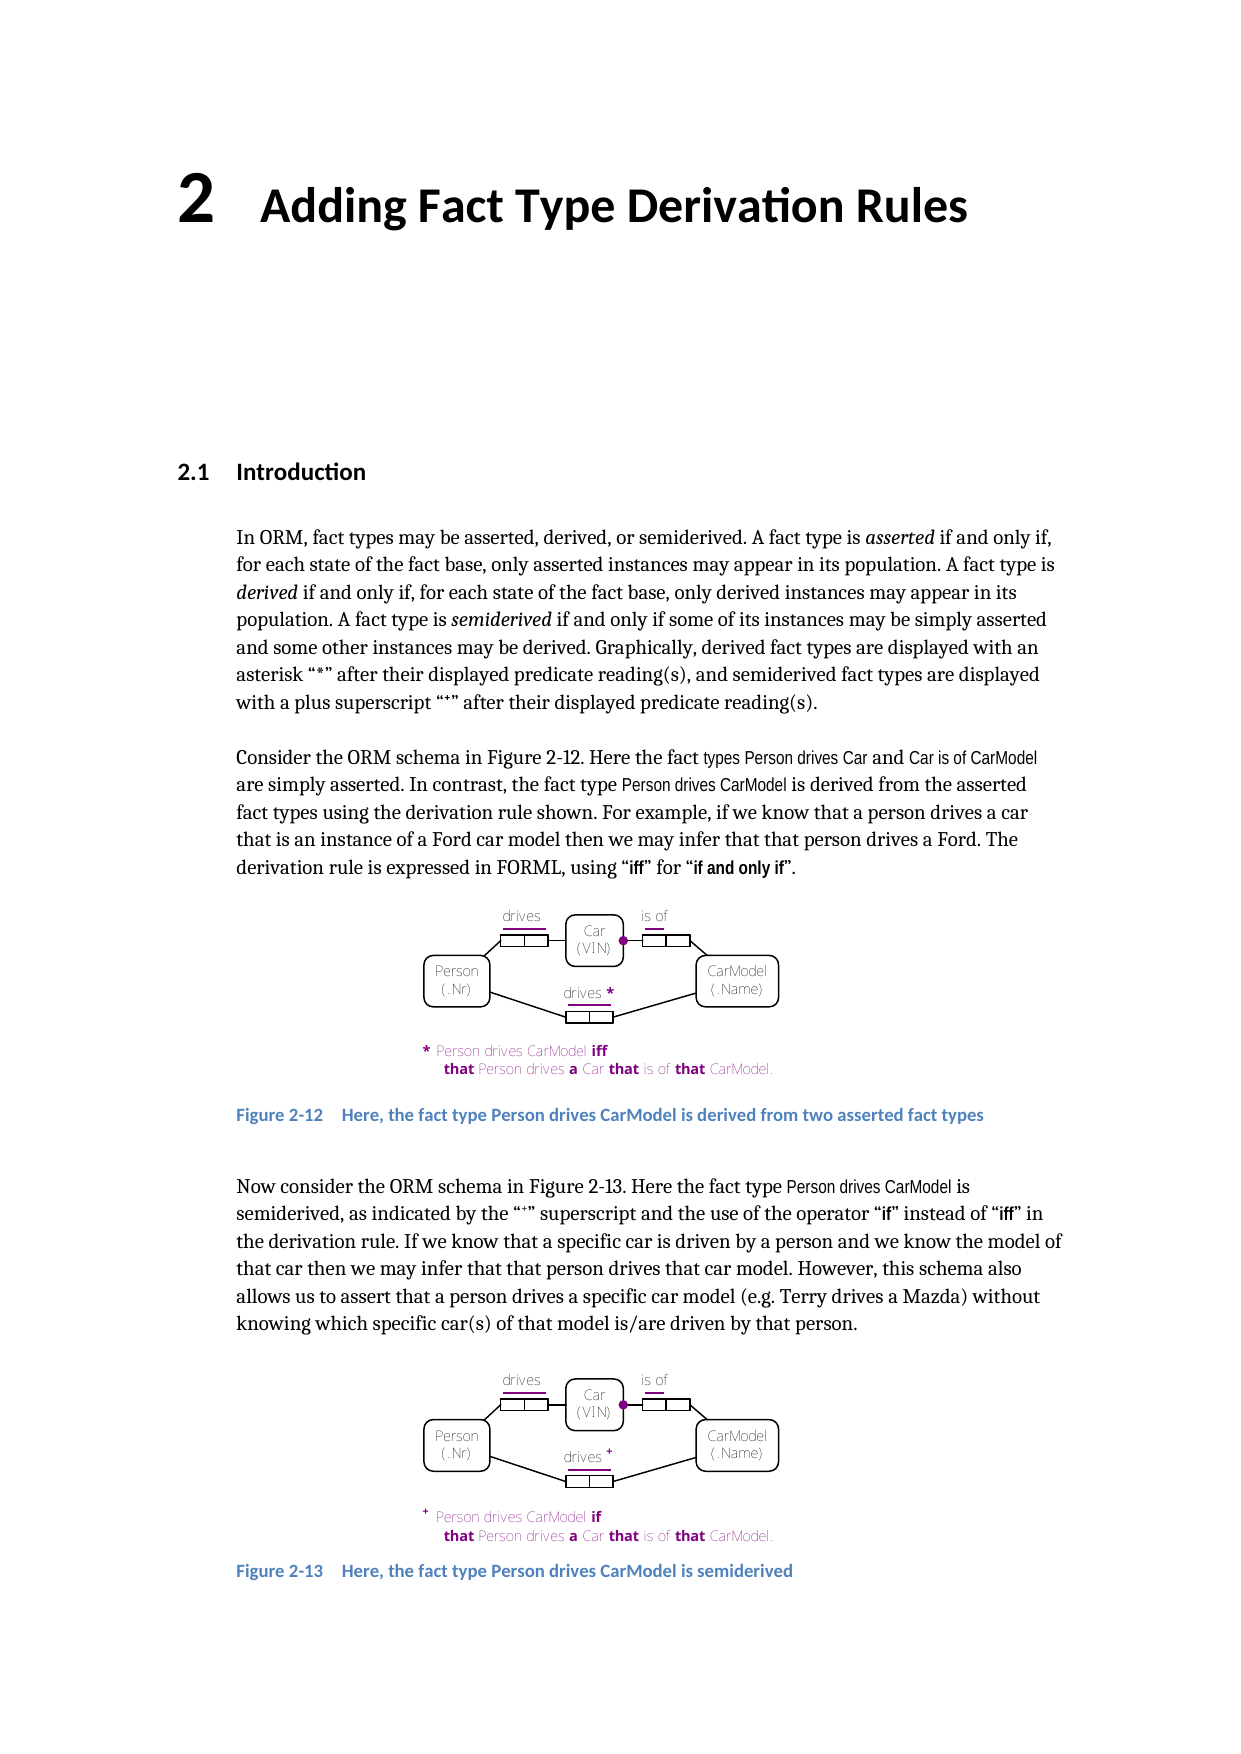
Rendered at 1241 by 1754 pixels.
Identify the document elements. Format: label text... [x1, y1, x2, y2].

subtitle Adding Fact Type Derivation Rules [177, 150, 1063, 242]
subtitle Introduction [177, 456, 1063, 486]
text In ORM, fact types may be asserted, derived, or semiderived. A fact type is asserted if and only if, for each state of the fact base, only asserted instances may appear in its population. A fact type is derived if and only if, for each state of the fact base, only derived instances may appear in its population. A fact type is semiderived if and only if some of its instances may be simply asserted and some other instances may be derived. Graphically, derived fact types are displayed with an asterisk “*” after their displayed predicate reading(s), and semiderived fact types are displayed with a plus superscript “+” after their displayed predicate reading(s). [236, 526, 1063, 714]
